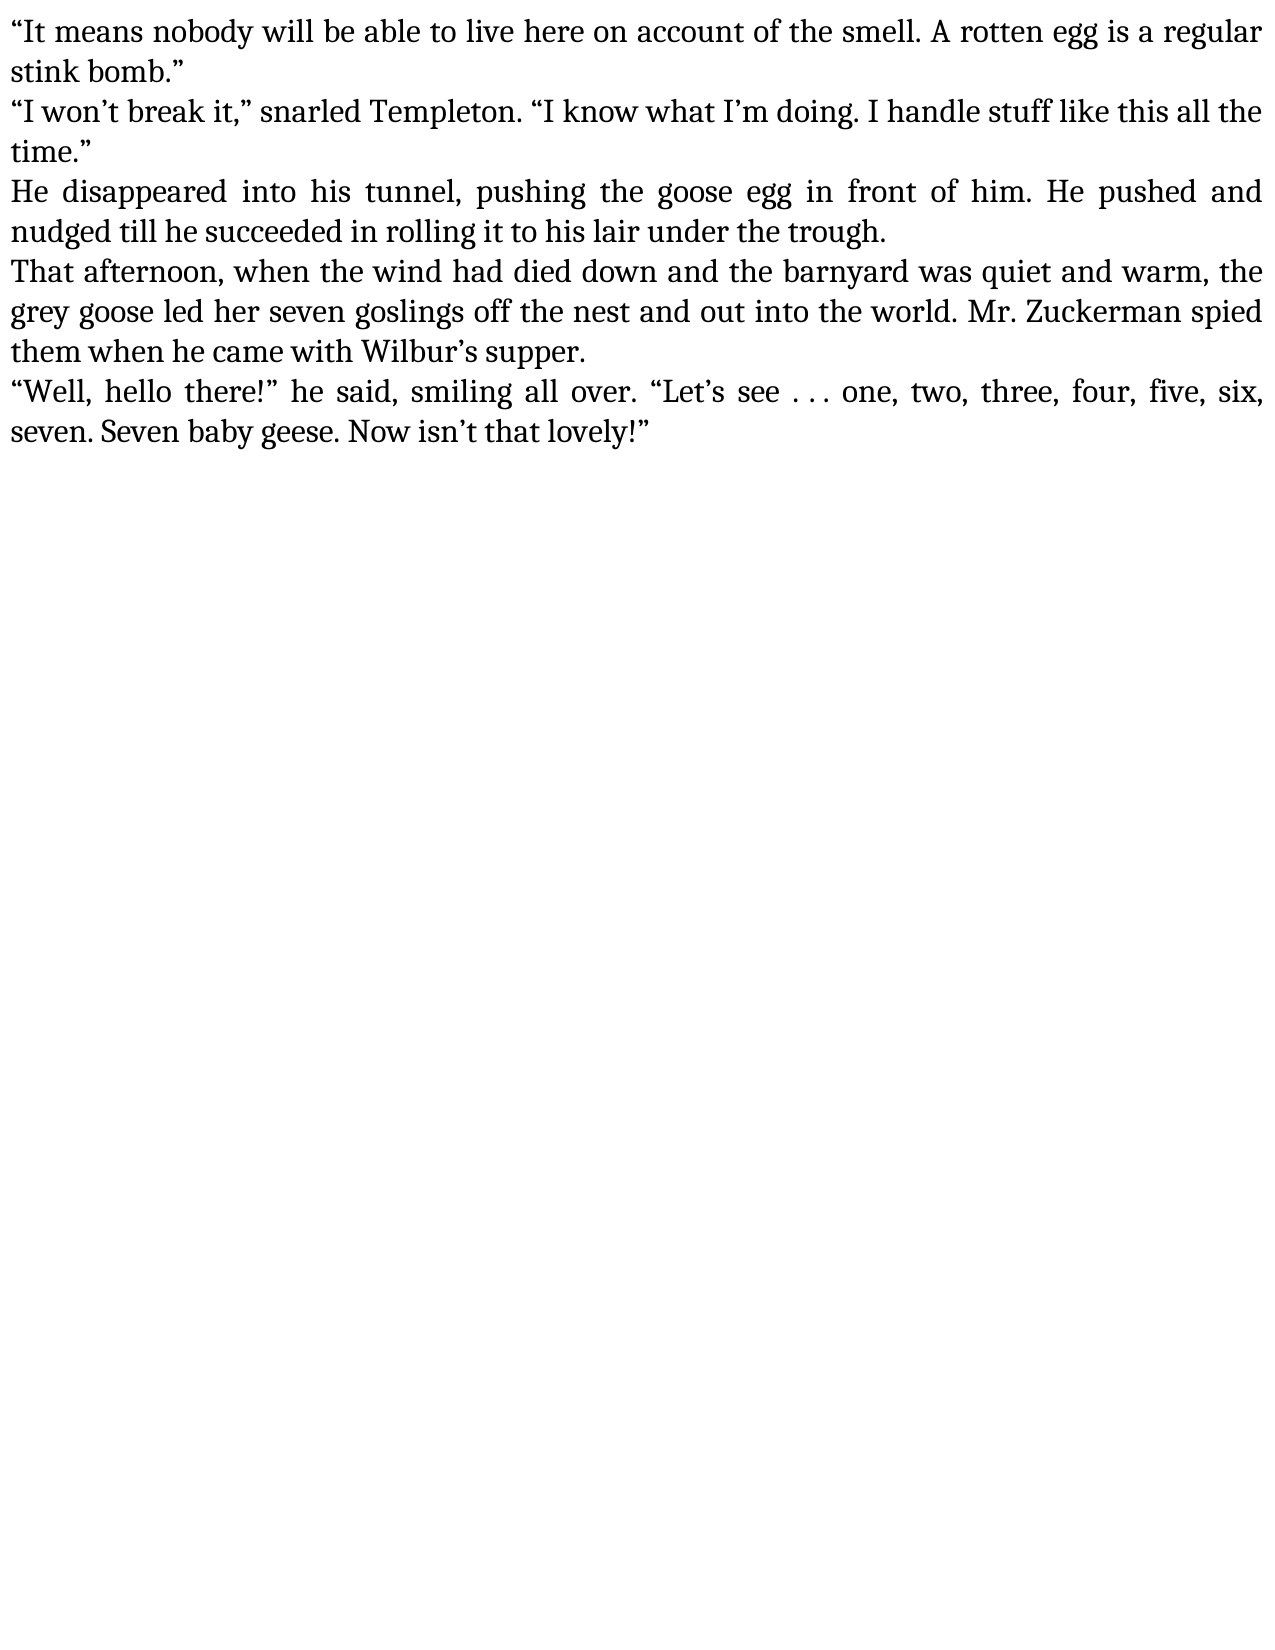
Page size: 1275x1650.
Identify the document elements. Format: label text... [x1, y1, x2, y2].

text “I won’t break it,” snarled Templeton. “I know what I’m doing. I handle stuff like this all the time.” [10, 90, 1264, 170]
text He disappeared into his tunnel, pushing the goose egg in front of him. He pushed and nudged till he succeeded in rolling it to his lair under the trough. [10, 170, 1264, 250]
text That afternoon, when the wind had died down and the barnyard was quiet and warm, the grey goose led her seven goslings off the nest and out into the world. Mr. Zuckerman spied them when he came with Wilbur’s supper. [10, 250, 1264, 370]
text “It means nobody will be able to live here on account of the smell. A rotten egg is a regular stink bomb.” [10, 10, 1264, 90]
text “Well, hello there!” he said, smiling all over. “Let’s see . . . one, two, three, four, five, six, seven. Seven baby geese. Now isn’t that lovely!” [10, 370, 1264, 450]
